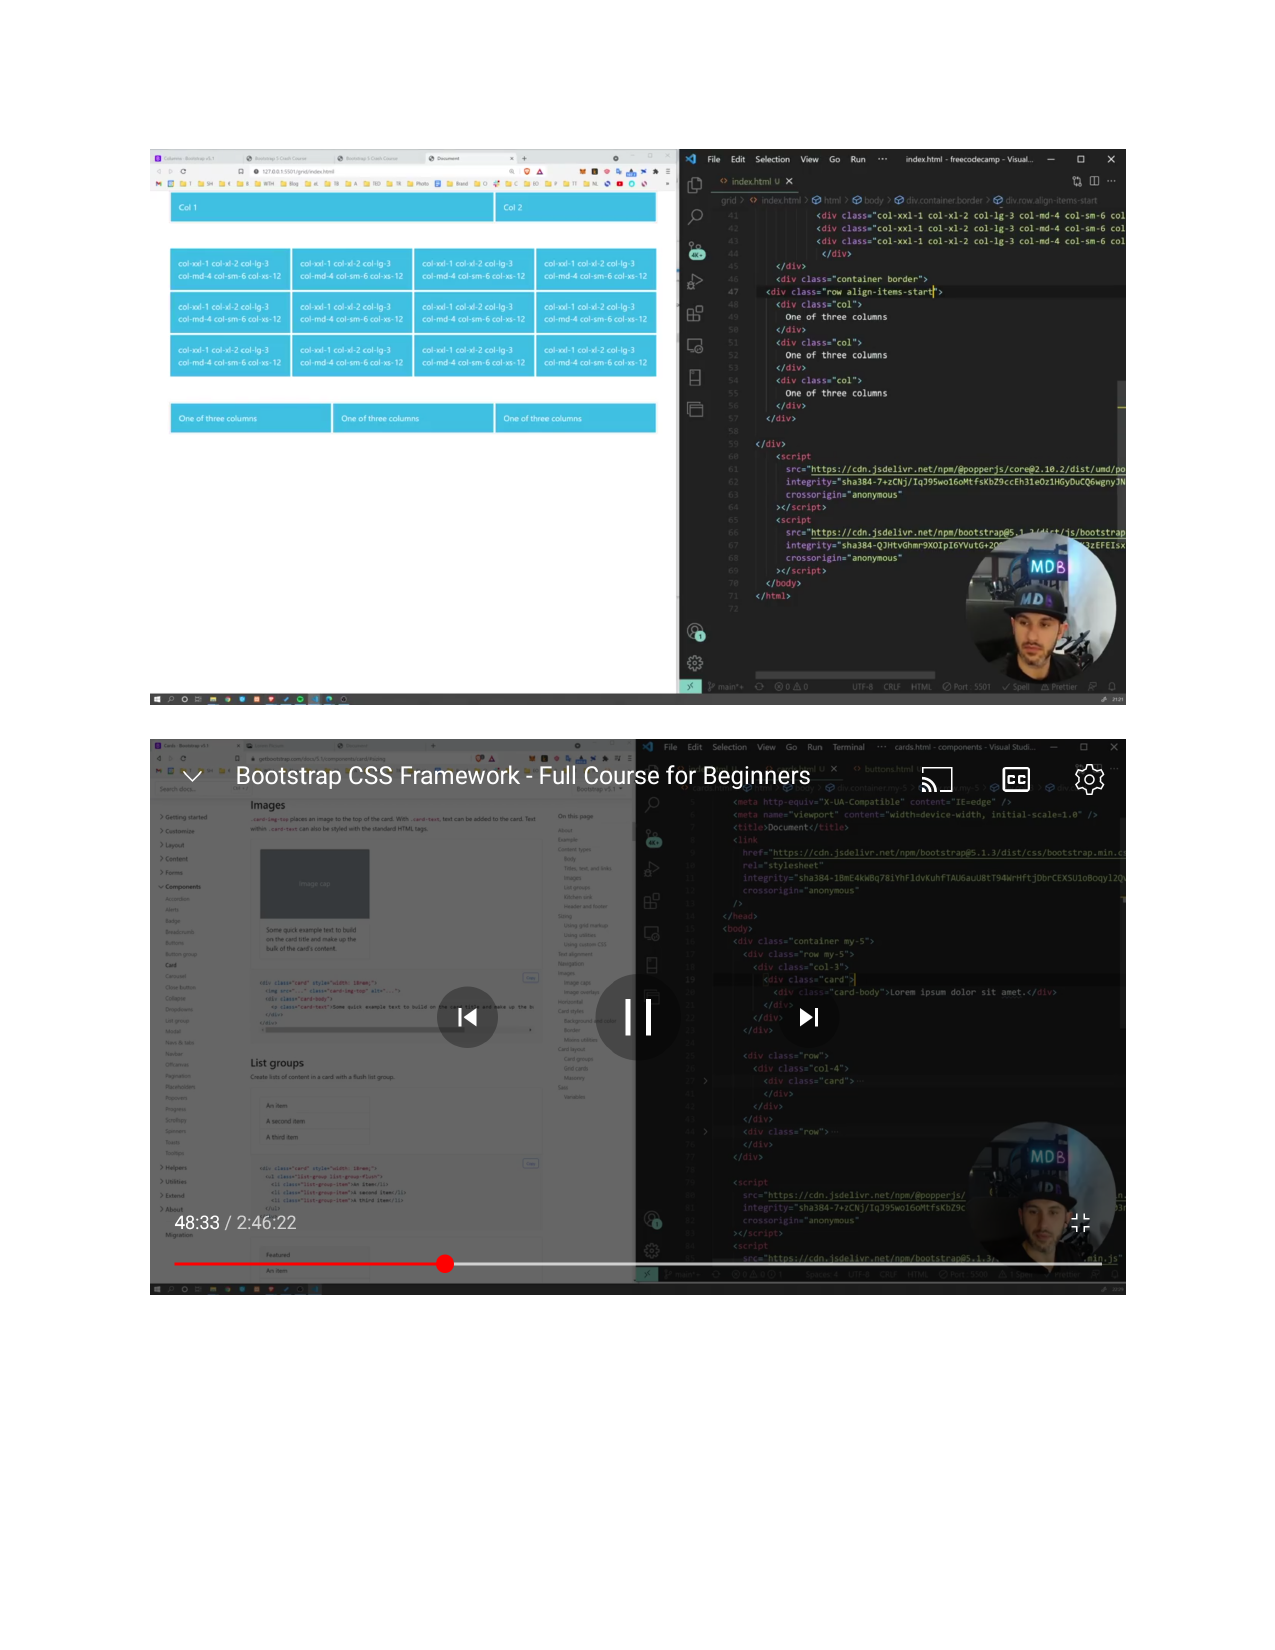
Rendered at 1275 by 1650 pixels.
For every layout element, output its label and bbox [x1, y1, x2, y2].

picture [150, 149, 1126, 705]
picture [150, 739, 1126, 1295]
